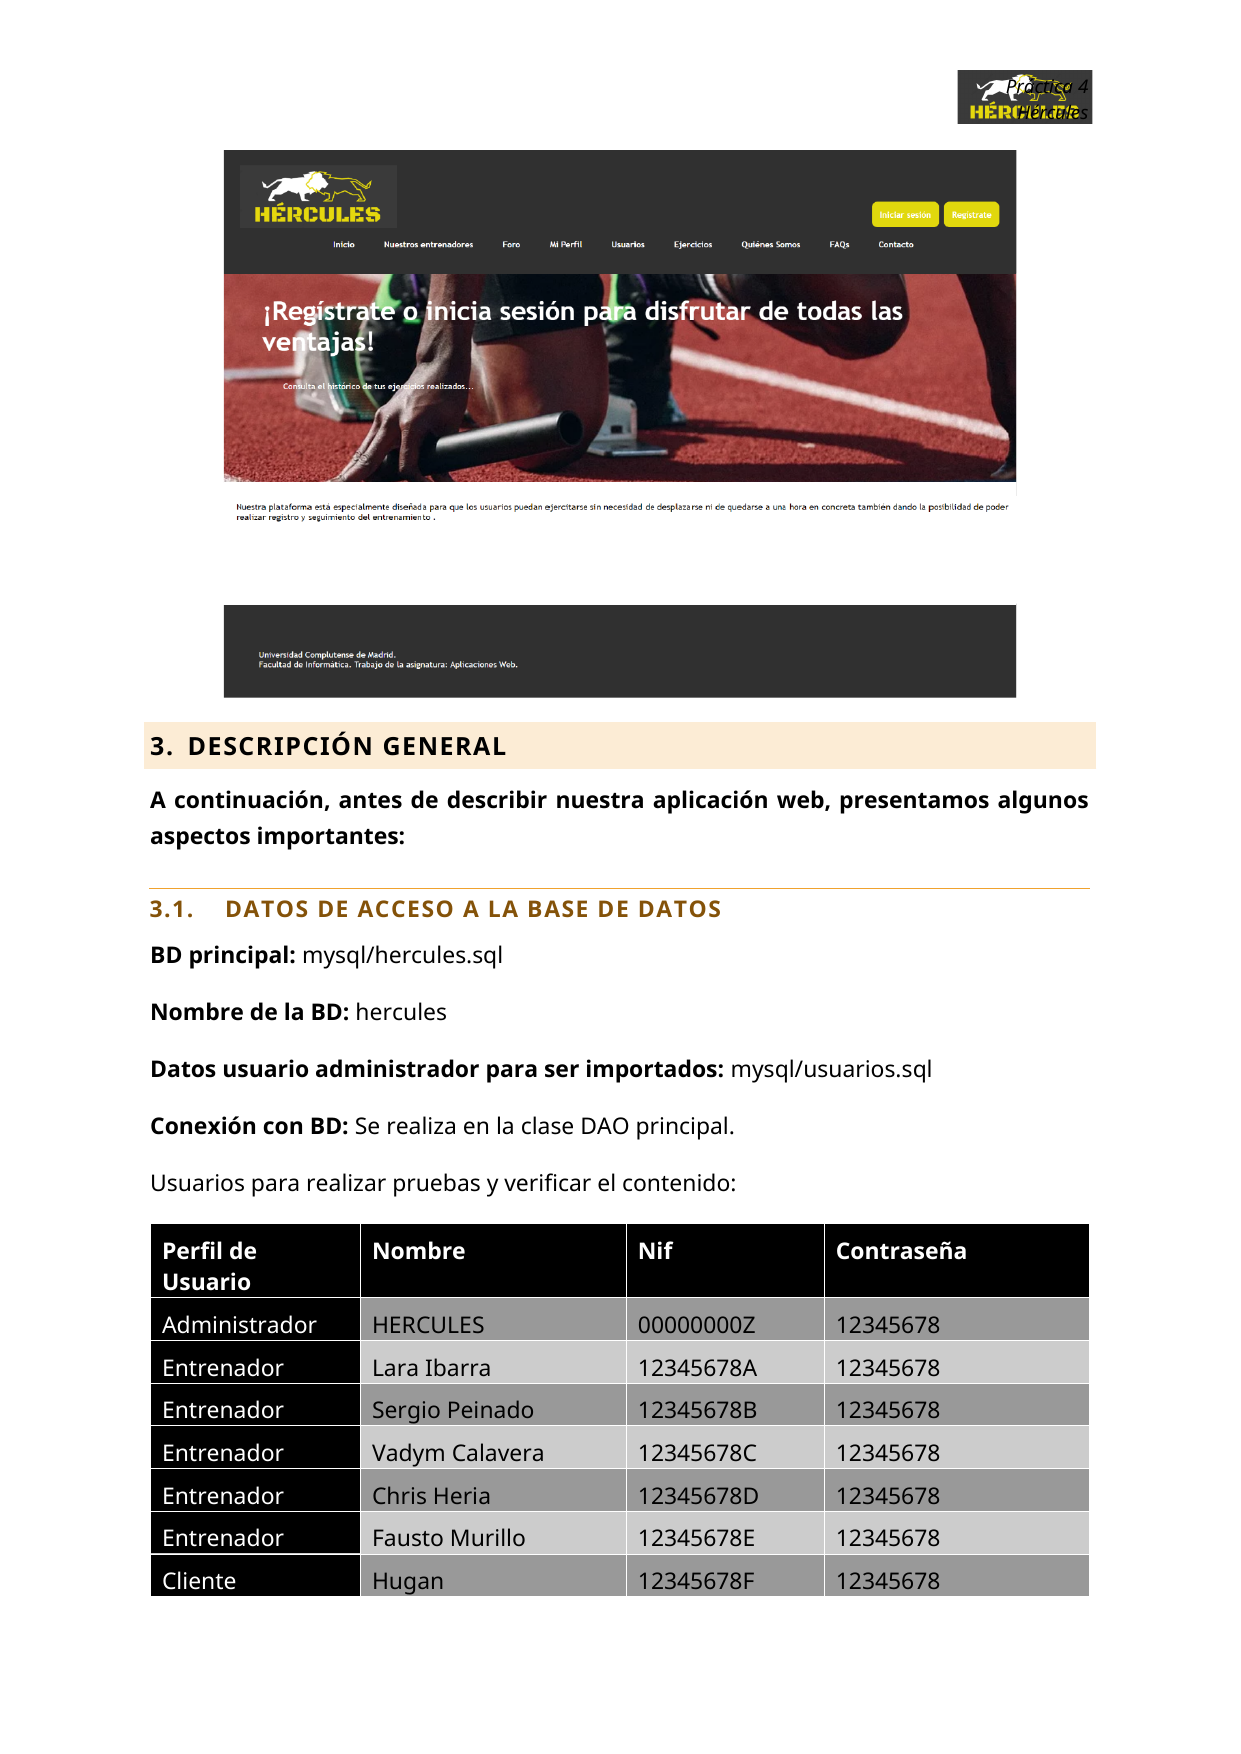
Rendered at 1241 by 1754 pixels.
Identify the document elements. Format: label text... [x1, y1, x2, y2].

table_cell 12345678A [627, 1341, 824, 1383]
table_cell 12345678 [825, 1555, 1089, 1596]
text Datos usuario administrador para ser importados: mysql/usuarios.sql [150, 1053, 1090, 1084]
table_cell Entrenador [151, 1426, 360, 1468]
picture [957, 70, 1093, 124]
table_cell Hugan [361, 1555, 626, 1596]
table_cell Entrenador [151, 1469, 360, 1511]
subtitle Descripción general [150, 729, 1090, 762]
picture [223, 150, 1017, 698]
table_cell Entrenador [151, 1341, 360, 1383]
table_cell Sergio Peinado [361, 1384, 626, 1425]
table_cell Fausto Murillo [361, 1512, 626, 1553]
table_cell 12345678 [825, 1426, 1089, 1468]
table_cell Lara Ibarra [361, 1341, 626, 1383]
table_header Nombre [361, 1224, 626, 1297]
table_cell 12345678 [825, 1512, 1089, 1553]
table_cell 00000000Z [627, 1298, 824, 1340]
table_cell Chris Heria [361, 1469, 626, 1511]
text BD principal: mysql/hercules.sql [150, 939, 1090, 971]
table_cell Entrenador [151, 1384, 360, 1425]
table_cell 12345678B [627, 1384, 824, 1425]
text Conexión con BD: Se realiza en la clase DAO principal. [150, 1110, 1090, 1141]
table_cell 12345678E [627, 1512, 824, 1553]
text Usuarios para realizar pruebas y verificar el contenido: [150, 1167, 1090, 1198]
table_header Perfil de Usuario [151, 1224, 360, 1297]
table_cell Vadym Calavera [361, 1426, 626, 1468]
table_cell Administrador [151, 1298, 360, 1340]
table_cell Cliente [151, 1555, 360, 1596]
table_cell 12345678 [825, 1298, 1089, 1340]
text Nombre de la BD: hercules [150, 996, 1090, 1027]
table_cell 12345678D [627, 1469, 824, 1511]
table_cell 12345678 [825, 1469, 1089, 1511]
table_cell Entrenador [151, 1512, 360, 1553]
table_cell 12345678C [627, 1426, 824, 1468]
subtitle Datos de acceso a la base de datos [149, 889, 1090, 924]
table_cell 12345678F [627, 1555, 824, 1596]
table_cell 12345678 [825, 1341, 1089, 1383]
table_cell HERCULES [361, 1298, 626, 1340]
table_cell 12345678 [825, 1384, 1089, 1425]
text A continuación, antes de describir nuestra aplicación web, presentamos algunos aspectos importantes: [150, 784, 1090, 851]
table_header Nif [627, 1224, 824, 1297]
table_header Contraseña [825, 1224, 1089, 1297]
